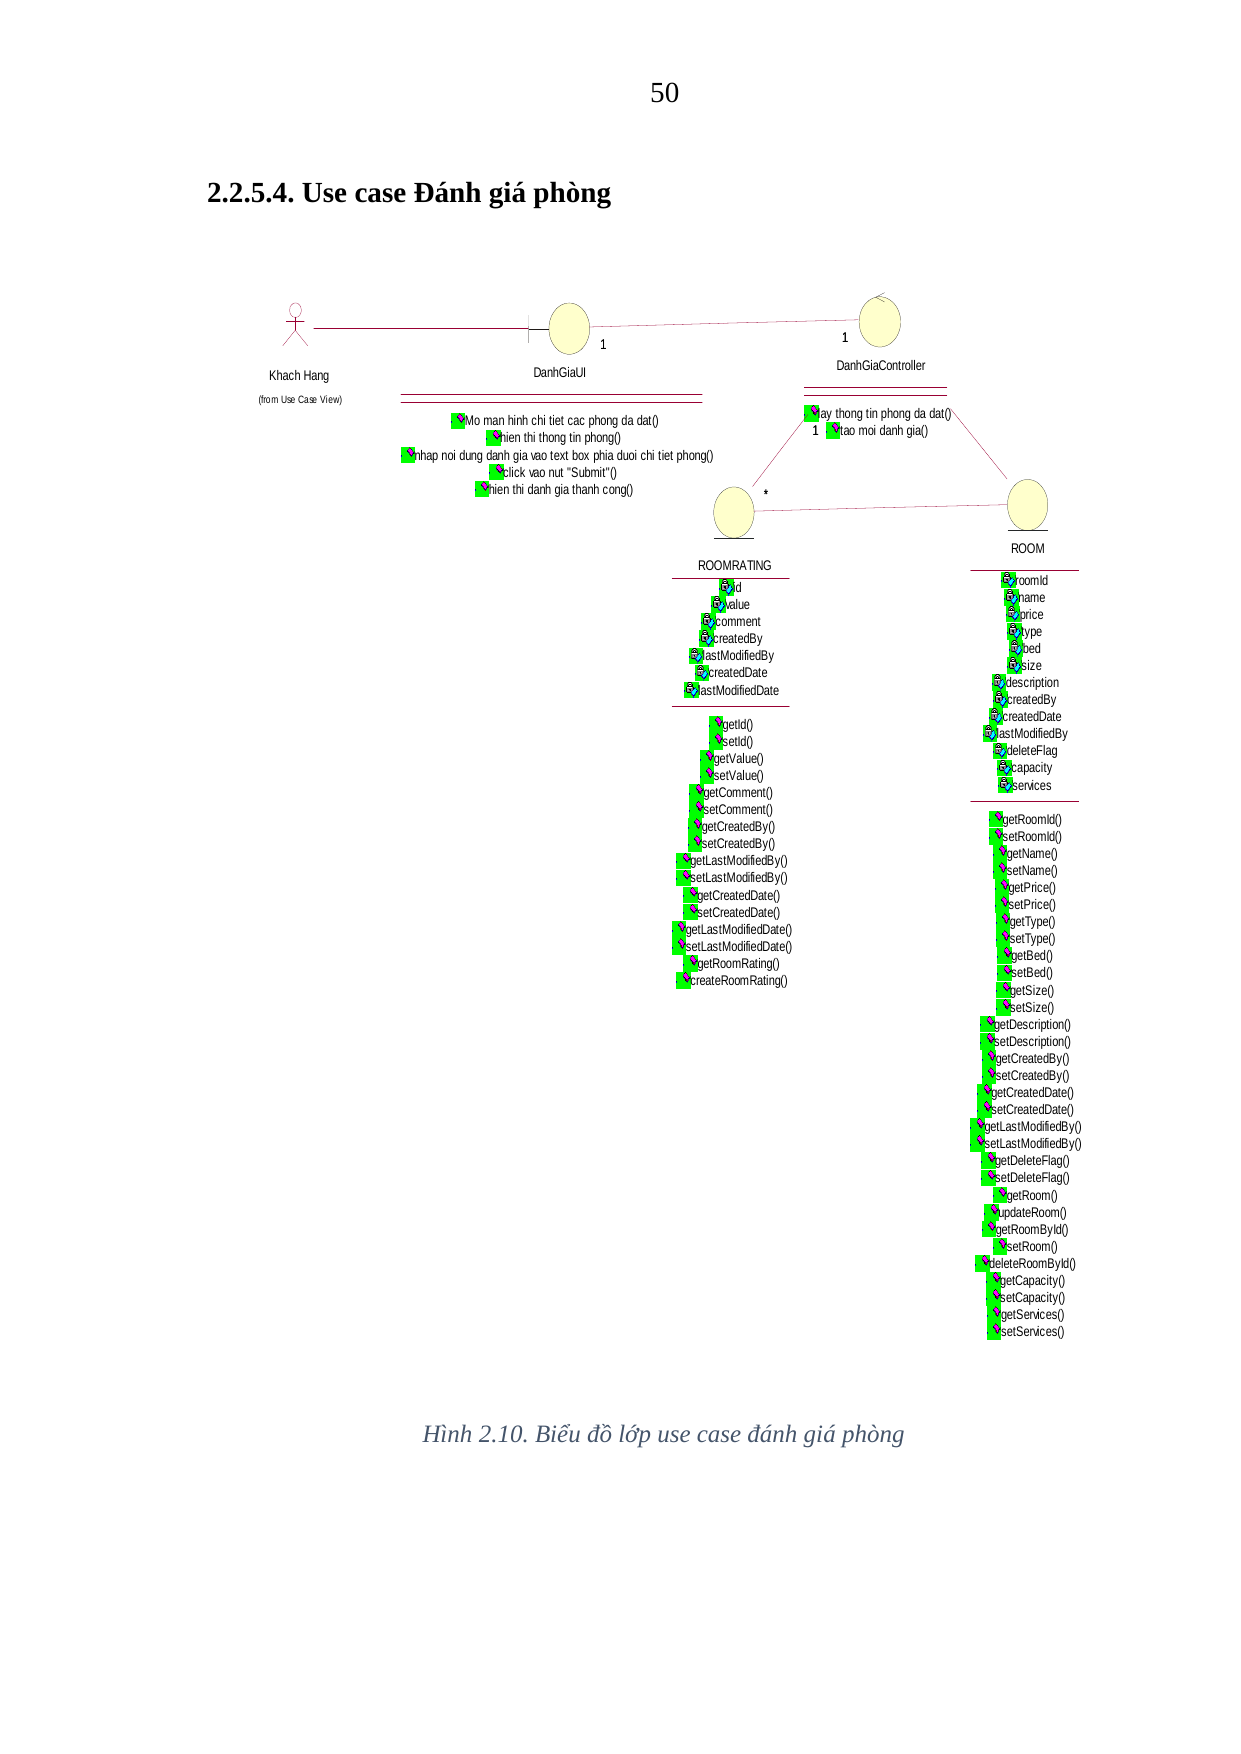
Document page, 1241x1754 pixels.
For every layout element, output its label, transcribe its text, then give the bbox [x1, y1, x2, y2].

subtitle Use case Đánh giá phòng [207, 175, 1122, 209]
